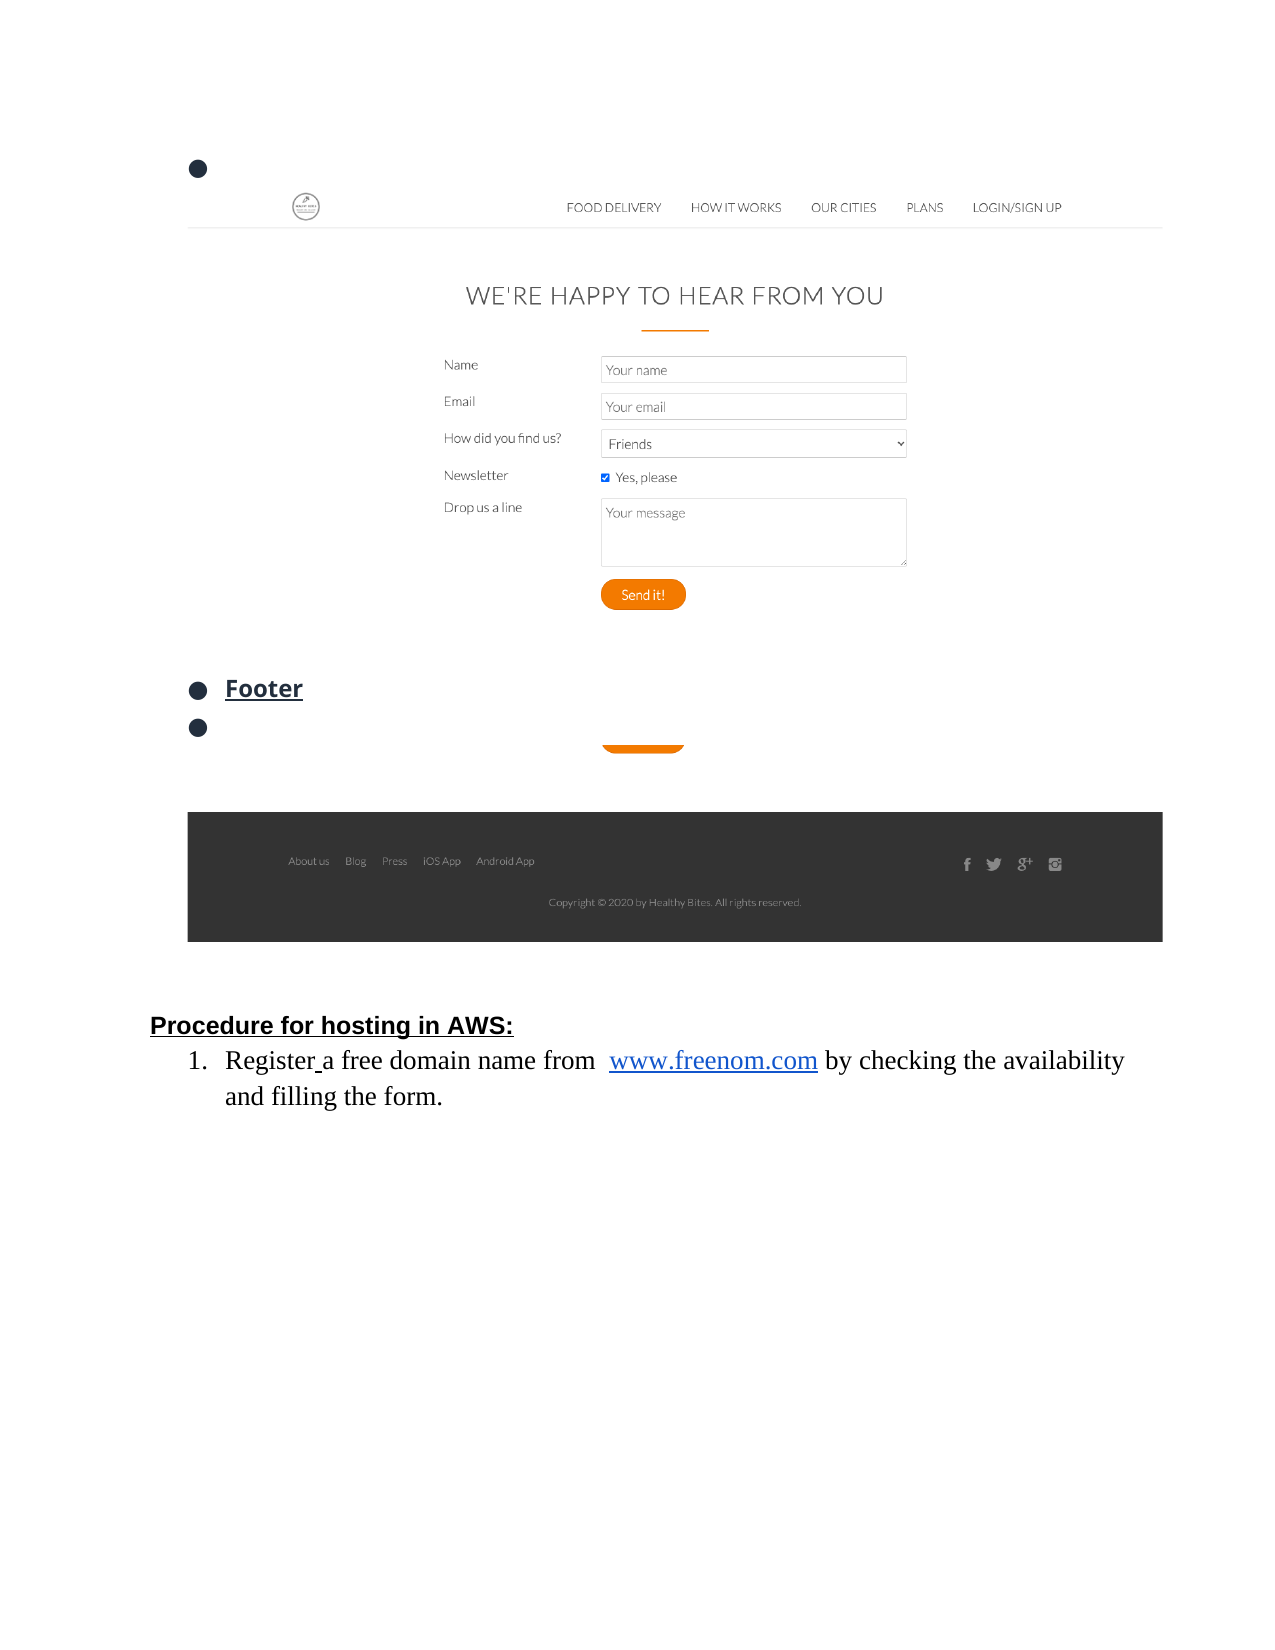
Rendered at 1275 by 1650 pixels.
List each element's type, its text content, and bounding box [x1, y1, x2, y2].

list Register a free domain name from www.freenom.com by checking the availability and filling the form. [187, 1044, 1125, 1111]
picture [187, 745, 1163, 942]
list Footer [187, 672, 1125, 704]
text Procedure for hosting in AWS: [150, 1011, 1125, 1040]
picture [187, 186, 1163, 668]
